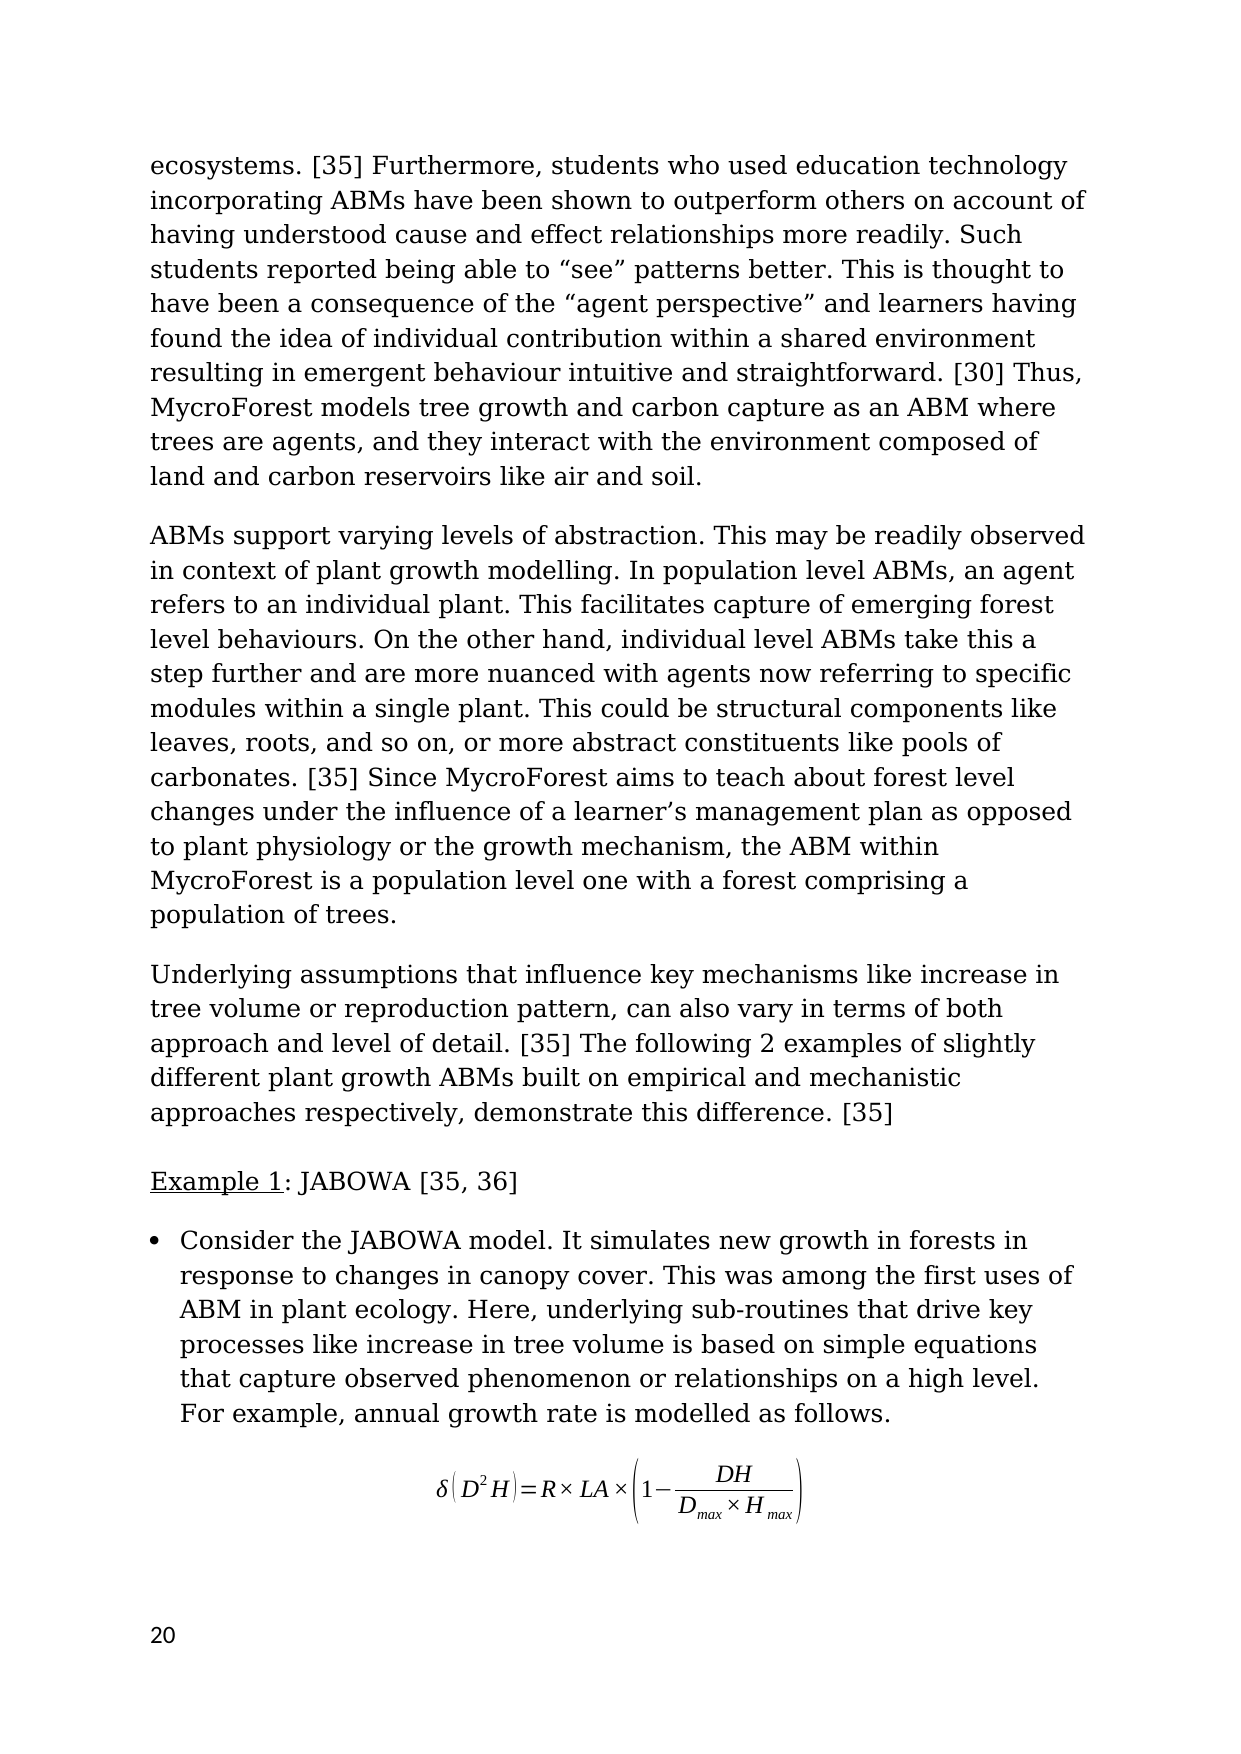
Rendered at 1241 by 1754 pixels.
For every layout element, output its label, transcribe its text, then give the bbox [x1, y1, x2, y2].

text ABMs support varying levels of abstraction. This may be readily observed in context of plant growth modelling. In population level ABMs, an agent refers to an individual plant. This facilitates capture of emerging forest level behaviours. On the other hand, individual level ABMs take this a step further and are more nuanced with agents now referring to specific modules within a single plant. This could be structural components like leaves, roots, and so on, or more abstract constituents like pools of carbonates. [35] Since MycroForest aims to teach about forest level changes under the influence of a learner’s management plan as opposed to plant physiology or the growth mechanism, the ABM within MycroForest is a population level one with a forest comprising a population of trees. [150, 520, 1090, 929]
list Consider the JABOWA model. It simulates new growth in forests in response to changes in canopy cover. This was among the first uses of ABM in plant ecology. Here, underlying sub-routines that drive key processes like increase in tree volume is based on simple equations that capture observed phenomenon or relationships on a high level. For example, annual growth rate is modelled as follows. [150, 1225, 1090, 1427]
text Underlying assumptions that influence key mechanisms like increase in tree volume or reproduction pattern, can also vary in terms of both approach and level of detail. [35] The following 2 examples of slightly different plant growth ABMs built on empirical and mechanistic approaches respectively, demonstrate this difference. [35] [150, 958, 1090, 1126]
text Example 1: JABOWA [35, 36] [150, 1165, 1090, 1195]
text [150, 150, 1090, 490]
